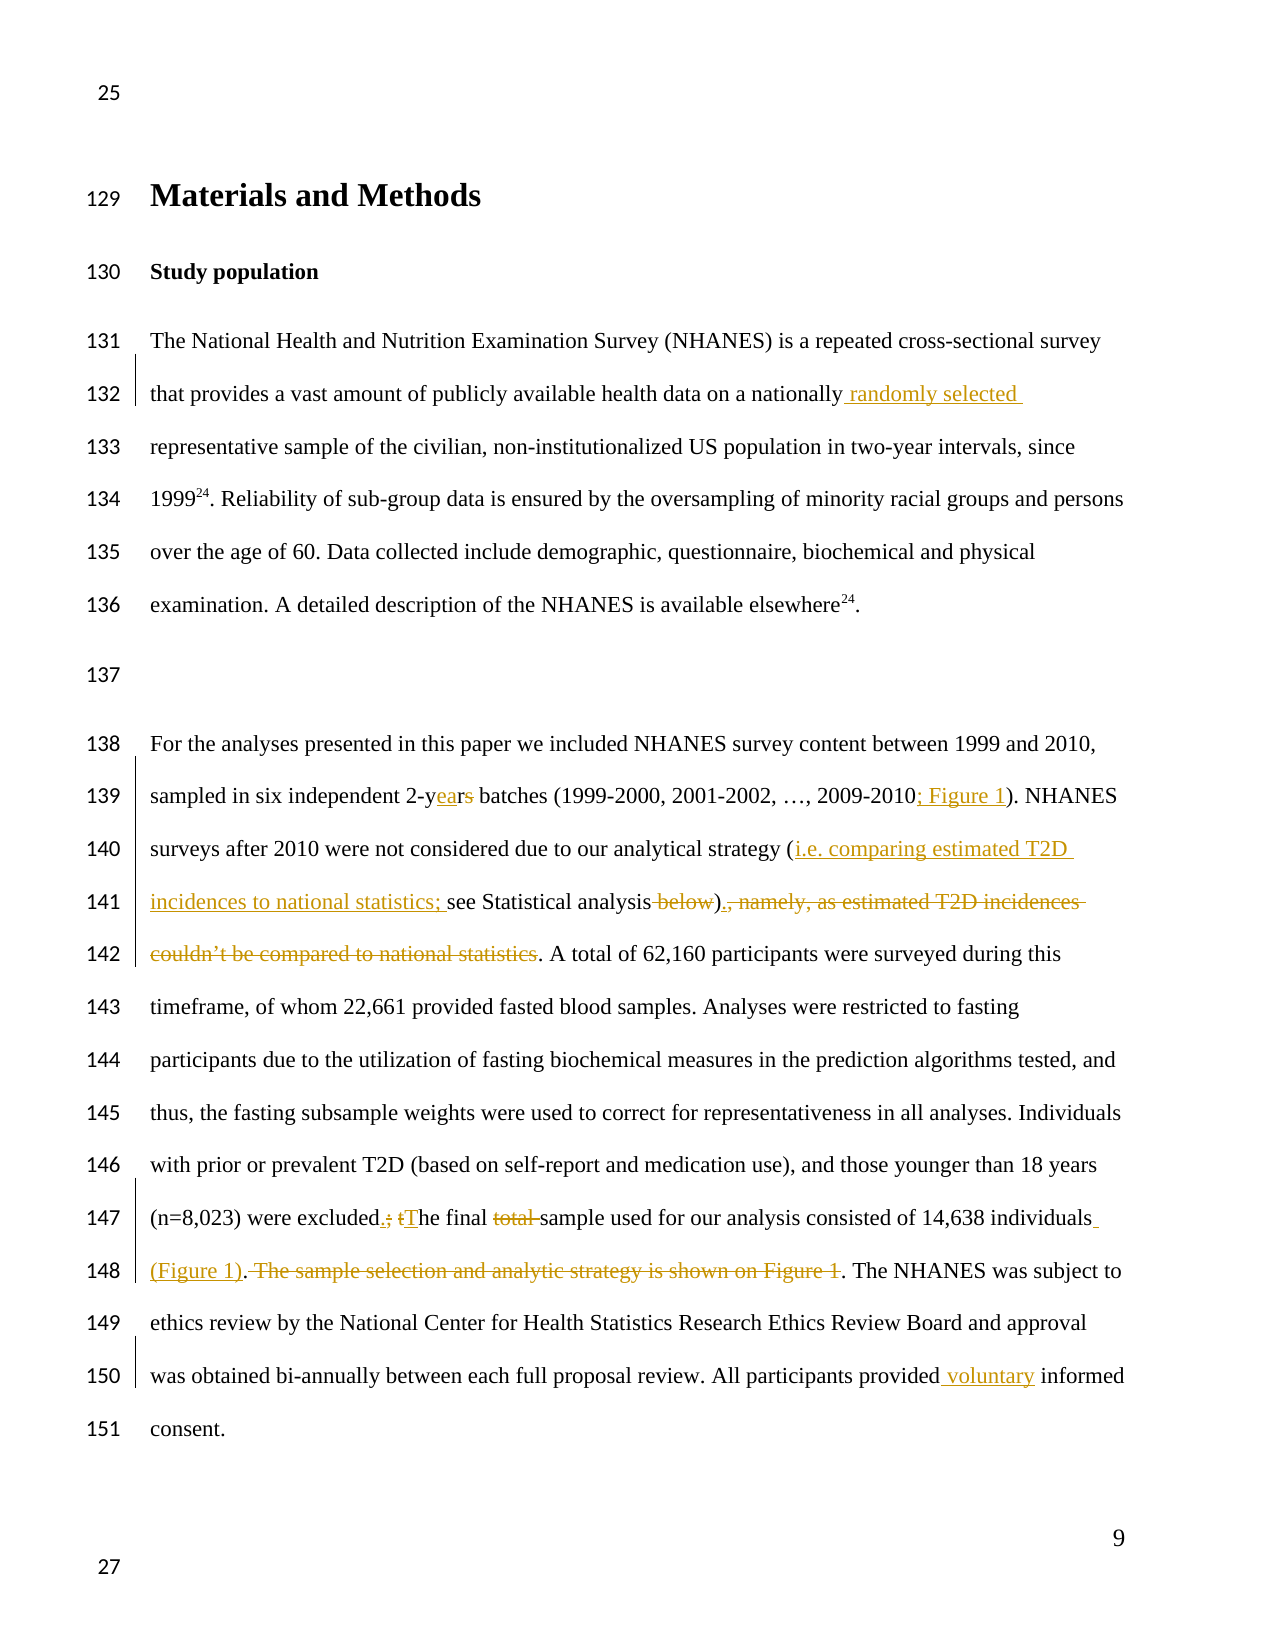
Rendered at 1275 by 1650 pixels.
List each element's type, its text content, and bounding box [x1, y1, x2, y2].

text For the analyses presented in this paper we included NHANES survey content between 1999 and 2010, sampled in six independent 2-yr batches (1999-2000, 2001-2002, …, 2009-2010). NHANES surveys after 2010 were not considered due to our analytical strategy (see Statistical analysis). A total of 62,160 participants were surveyed during this timeframe, of whom 22,661 provided fasted blood samples. Analyses were restricted to fasting participants due to the utilization of fasting biochemical measures in the prediction algorithms tested, and thus, the fasting subsample weights were used to correct for representativeness in all analyses. Individuals with prior or prevalent T2D (based on self-report and medication use), and those younger than 18 years (n=8,023) were excluded he final sample used for our analysis consisted of 14,638 individuals.. The NHANES was subject to ethics review by the National Center for Health Statistics Research Ethics Review Board and approval was obtained bi-annually between each full proposal review. All participants provided informed consent. [150, 729, 1125, 1441]
subtitle Materials and Methods [150, 175, 1125, 213]
text The National Health and Nutrition Examination Survey (NHANES) is a repeated cross-sectional survey that provides a vast amount of publicly available health data on a nationally representative sample of the civilian, non-institutionalized US population in two-year intervals, since 199924. Reliability of sub-group data is ensured by the oversampling of minority racial groups and persons over the age of 60. Data collected include demographic, questionnaire, biochemical and physical examination. A detailed description of the NHANES is available elsewhere24. [150, 327, 1125, 617]
text Study population [150, 258, 1125, 284]
